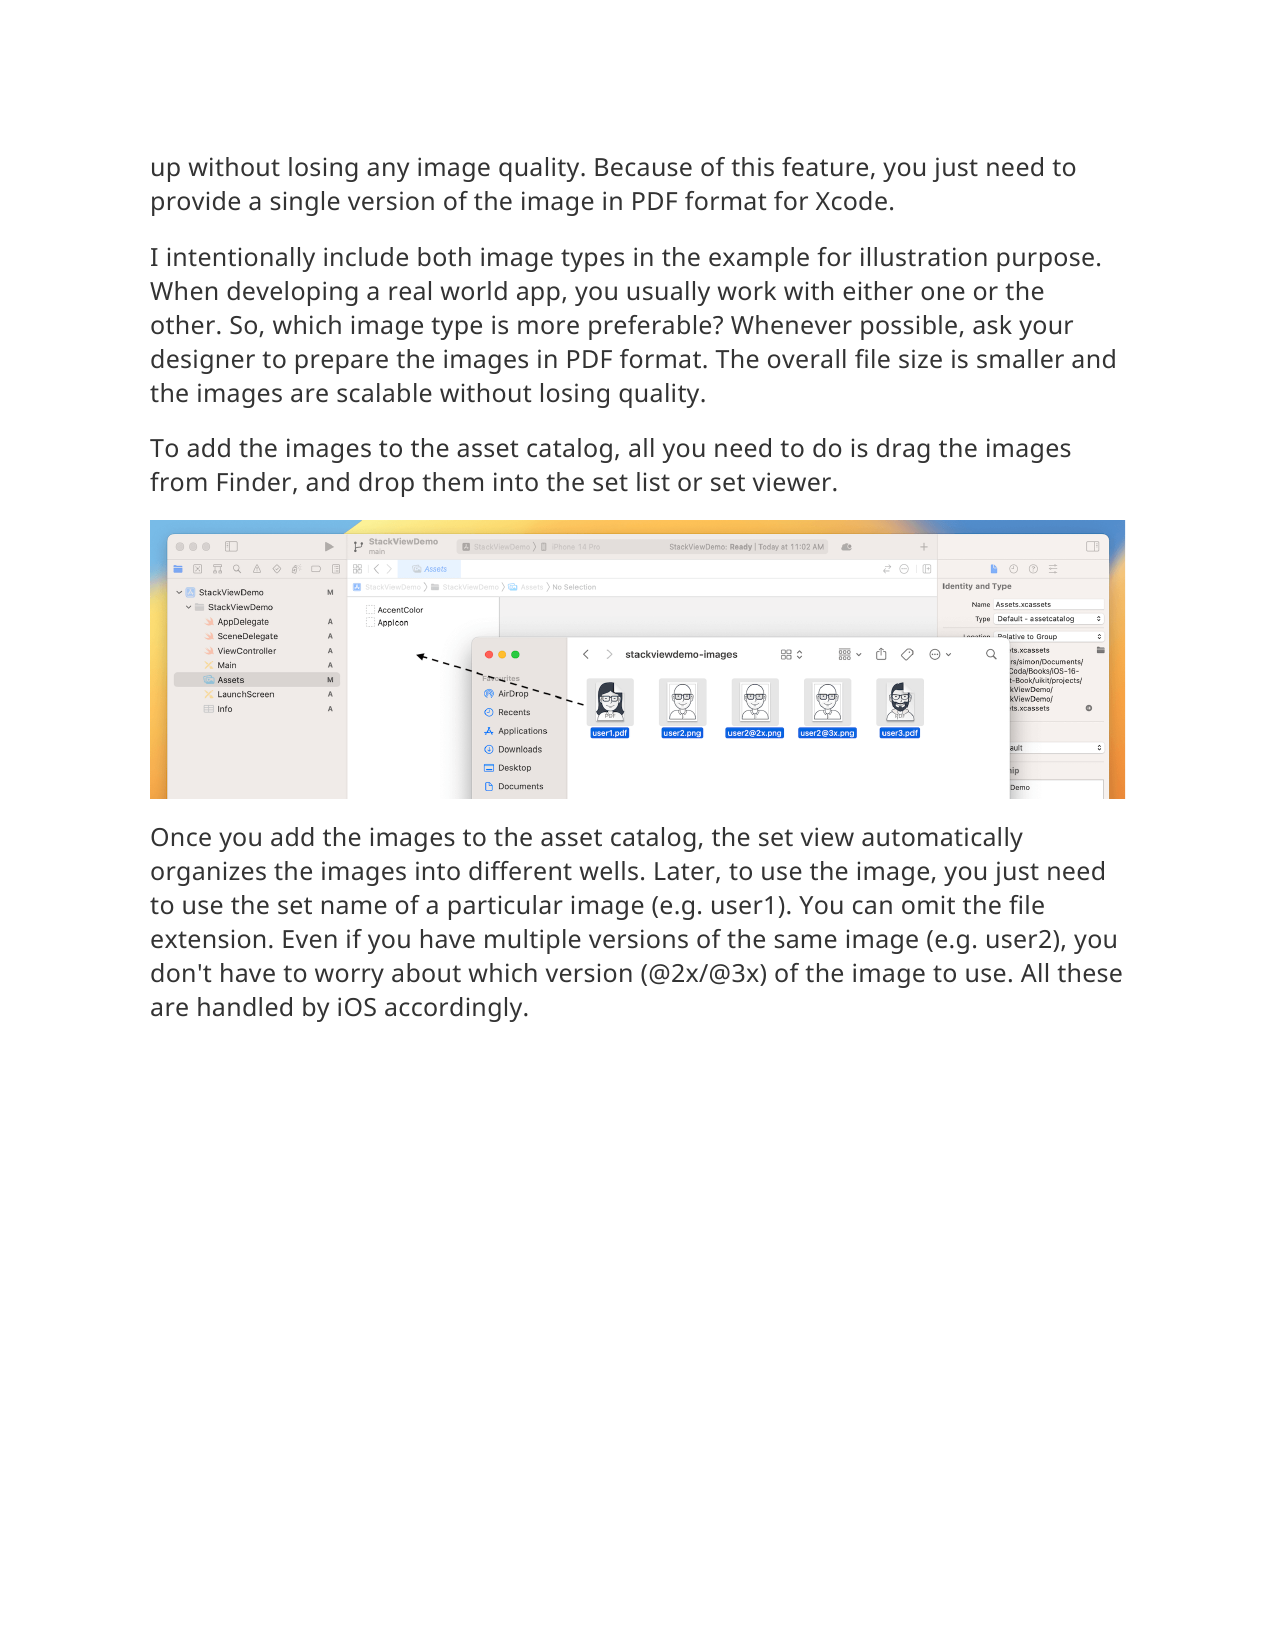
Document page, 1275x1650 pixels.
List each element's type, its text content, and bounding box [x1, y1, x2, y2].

text I intentionally include both image types in the example for illustration purpose. When developing a real world app, you usually work with either one or the other. So, which image type is more preferable? Whenever possible, ask your designer to prepare the images in PDF format. The overall file size is smaller and the images are scalable without losing quality. [150, 239, 1125, 410]
text To add the images to the asset catalog, all you need to do is drag the images from Finder, and drop them into the set list or set viewer. [150, 431, 1125, 499]
text Once you add the images to the asset catalog, the set view automatically organizes the images into different wells. Later, to use the image, you just need to use the set name of a particular image (e.g. user1). You can omit the file extension. Even if you have multiple versions of the same image (e.g. user2), you don't have to worry about which version (@2x/@3x) of the image to use. All these are handled by iOS accordingly. [150, 819, 1125, 1024]
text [150, 150, 1125, 218]
picture [150, 520, 1125, 799]
